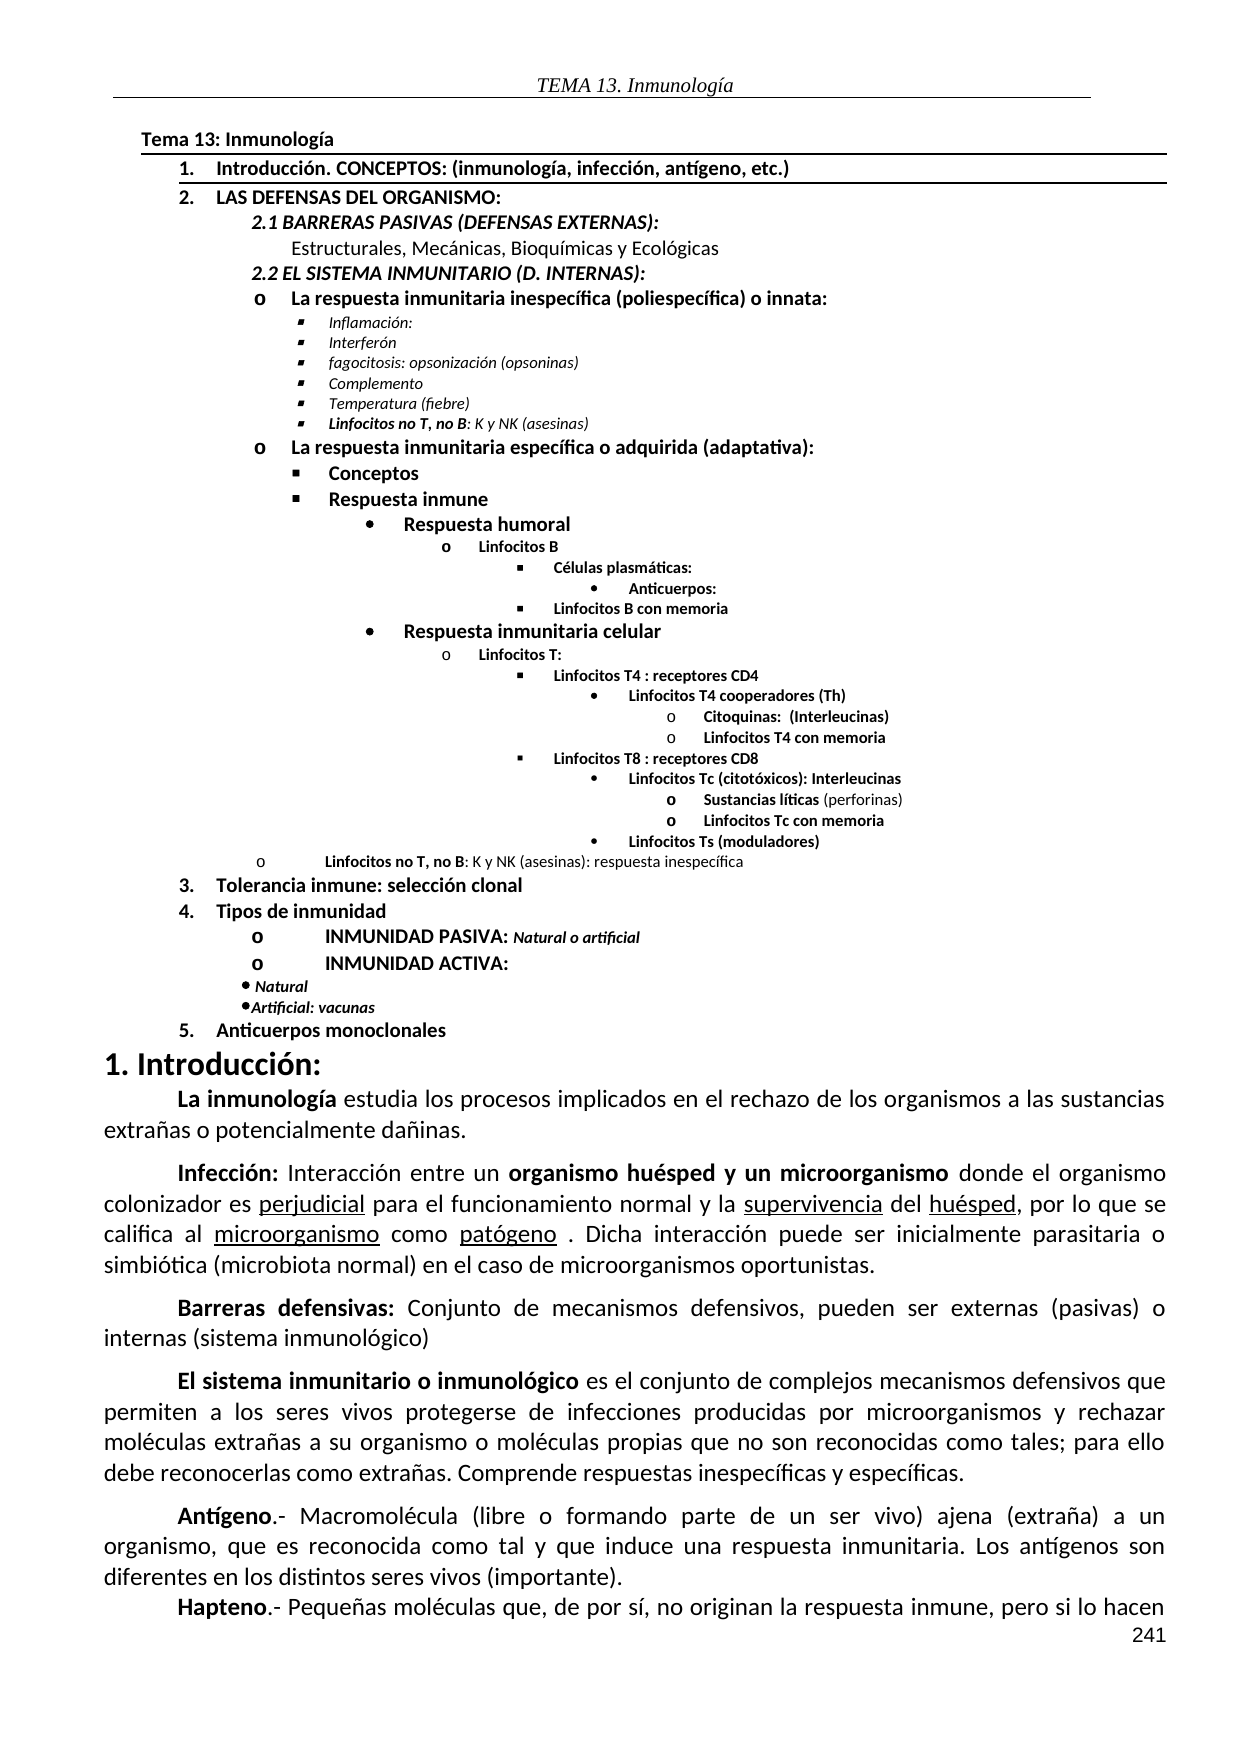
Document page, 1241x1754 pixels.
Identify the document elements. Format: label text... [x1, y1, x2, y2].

text Barreras defensivas: Conjunto de mecanismos defensivos, pueden ser externas (pasivas) o internas (sistema inmunológico) [103, 1292, 1167, 1353]
list INMUNIDAD ACTIVA: [251, 950, 1167, 976]
list Linfocitos T4 cooperadores (Th) [591, 686, 1167, 706]
list Introducción. CONCEPTOS: (inmunología, infección, antígeno, etc.) [178, 155, 1167, 184]
text 2.1 BARRERAS PASIVAS (DEFENSAS EXTERNAS): [141, 209, 1167, 235]
list Tolerancia inmune: selección clonal [178, 872, 1167, 898]
text 2.2 EL SISTEMA INMUNITARIO (D. INTERNAS): [144, 260, 1167, 286]
text Infección: Interacción entre un organismo huésped y un microorganismo donde el organismo colonizador es perjudicial para el funcionamiento normal y la supervivencia del huésped, por lo que se califica al microorganismo como patógeno . Dicha interacción puede ser inicialmente parasitaria o simbiótica (microbiota normal) en el caso de microorganismos oportunistas. [103, 1157, 1167, 1279]
list Natural [103, 976, 1167, 997]
list Linfocitos Tc con memoria [666, 810, 1167, 831]
list Temperatura (fiebre) [295, 393, 1167, 413]
list Conceptos [291, 460, 1167, 486]
list Células plasmáticas: [516, 558, 1167, 578]
title 1. Introducción: [103, 1043, 1167, 1084]
list Interferón [295, 332, 1167, 353]
list Sustancias líticas (perforinas) [666, 789, 1167, 810]
list Linfocitos T4 : receptores CD4 [516, 665, 1167, 686]
list Respuesta humoral [366, 511, 1167, 537]
text Estructurales, Mecánicas, Bioquímicas y Ecológicas [291, 235, 1167, 260]
list La respuesta inmunitaria inespecífica (poliespecífica) o innata: [253, 286, 1167, 312]
list Tipos de inmunidad [178, 898, 1167, 923]
list La respuesta inmunitaria específica o adquirida (adaptativa): [253, 434, 1167, 460]
text La inmunología estudia los procesos implicados en el rechazo de los organismos a las sustancias extrañas o potencialmente dañinas. [103, 1084, 1167, 1145]
list Complemento [295, 373, 1167, 393]
list Linfocitos T8 : receptores CD8 [516, 748, 1167, 768]
list Linfocitos no T, no B: K y NK (asesinas) [295, 413, 1167, 434]
list Antígeno.- Macromolécula (libre o formando parte de un ser vivo) ajena (extraña) a un organismo, que es reconocida como tal y que induce una respuesta inmunitaria. Los antígenos son diferentes en los distintos seres vivos (importante). [103, 1500, 1167, 1591]
text Tema 13: Inmunología [141, 126, 1167, 153]
list Respuesta inmunitaria celular [366, 619, 1167, 644]
list Linfocitos Ts (moduladores) [591, 831, 1167, 851]
list Linfocitos Tc (citotóxicos): Interleucinas [591, 768, 1167, 789]
list Citoquinas: (Interleucinas) [666, 706, 1167, 727]
list Inflamación: [295, 312, 1167, 332]
list Artificial: vacunas [103, 997, 1167, 1017]
list Linfocitos T4 con memoria [666, 727, 1167, 748]
list Linfocitos B [441, 537, 1167, 558]
list Anticuerpos: [591, 578, 1167, 598]
text El sistema inmunitario o inmunológico es el conjunto de complejos mecanismos defensivos que permiten a los seres vivos protegerse de infecciones producidas por microorganismos y rechazar moléculas extrañas a su organismo o moléculas propias que no son reconocidas como tales; para ello debe reconocerlas como extrañas. Comprende respuestas inespecíficas y específicas. [103, 1365, 1167, 1487]
list Linfocitos T: [441, 644, 1167, 665]
list Anticuerpos monoclonales [178, 1017, 1167, 1043]
list fagocitosis: opsonización (opsoninas) [295, 353, 1167, 373]
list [103, 1591, 1167, 1622]
list INMUNIDAD PASIVA: Natural o artificial [251, 923, 1167, 950]
list Linfocitos B con memoria [516, 598, 1167, 619]
list LAS DEFENSAS DEL ORGANISMO: [178, 184, 1167, 209]
list Linfocitos no T, no B: K y NK (asesinas): respuesta inespecífica [103, 851, 1167, 872]
list Respuesta inmune [291, 486, 1167, 511]
